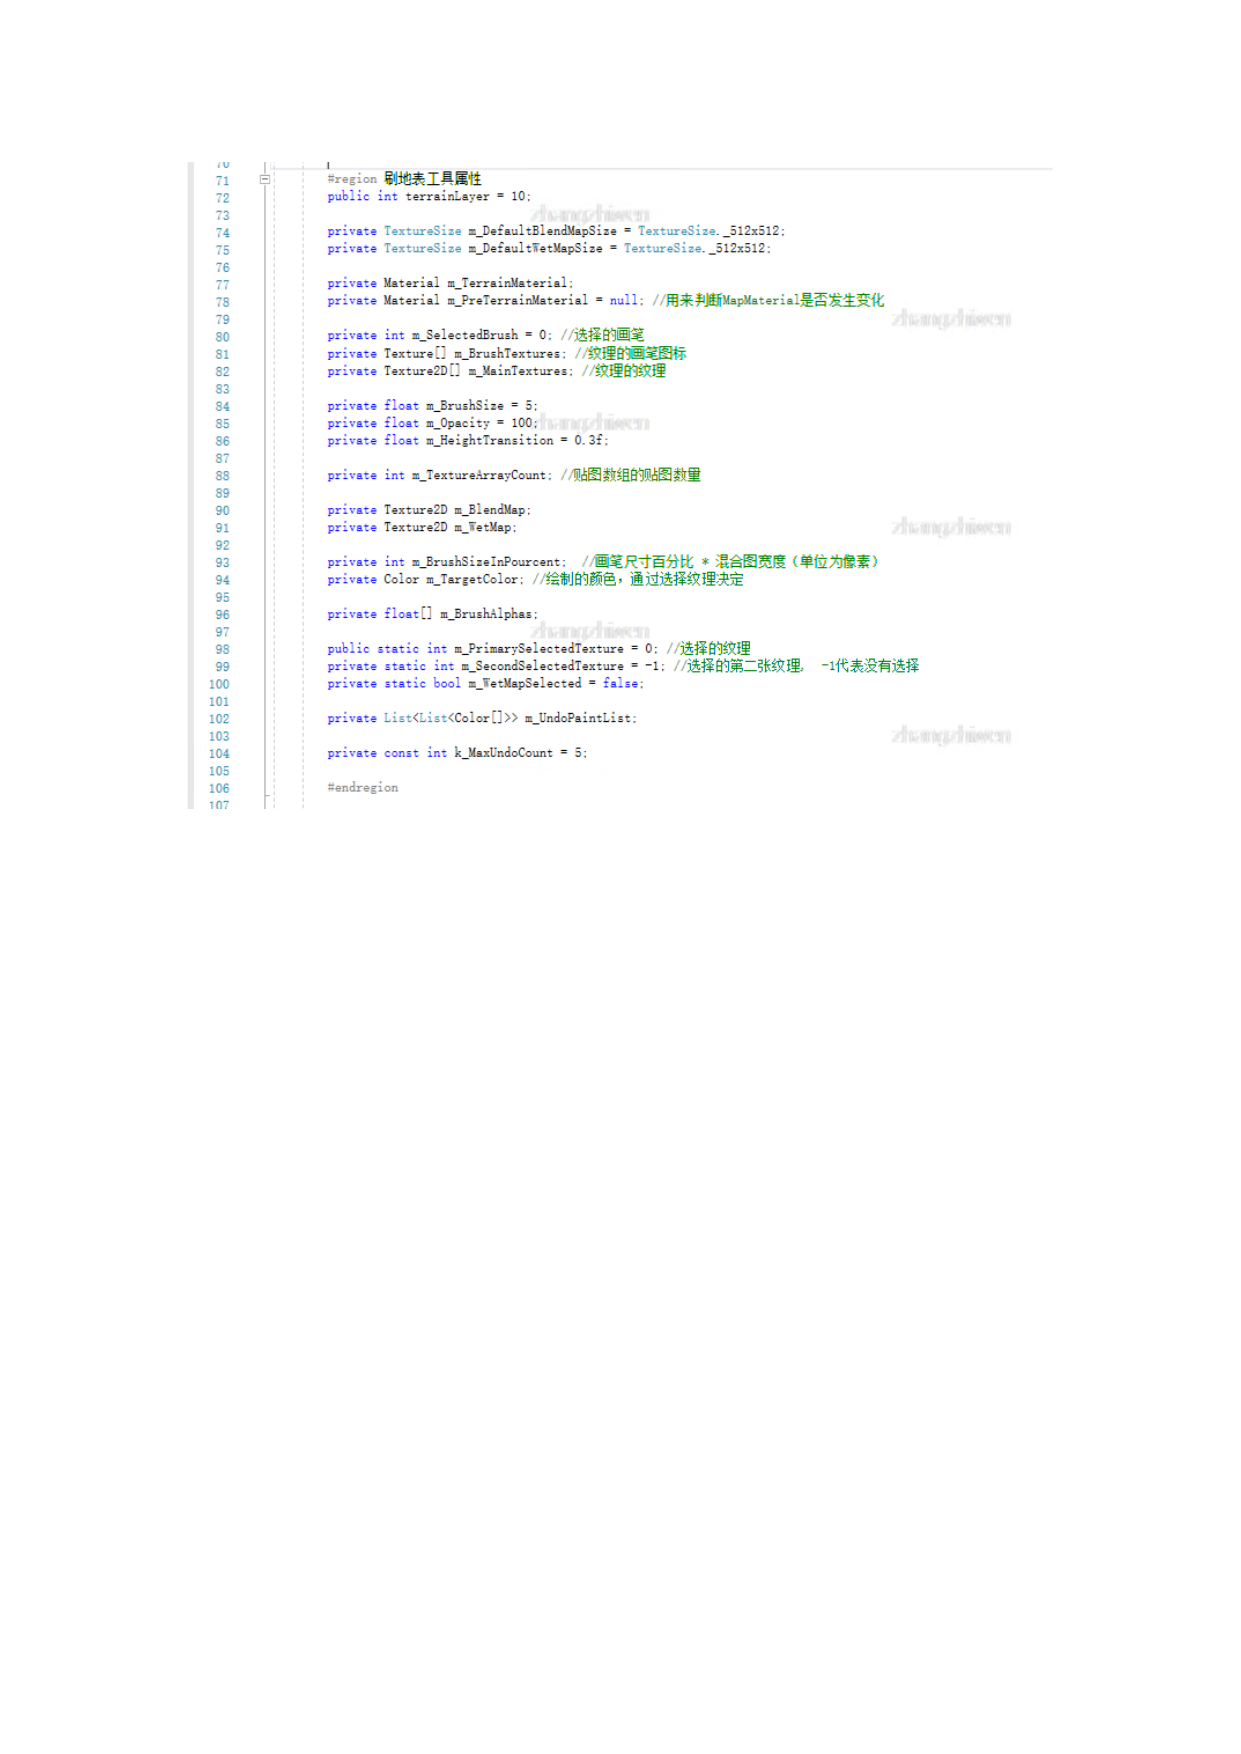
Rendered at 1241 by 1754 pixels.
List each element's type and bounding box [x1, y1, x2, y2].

picture [187, 162, 1053, 809]
